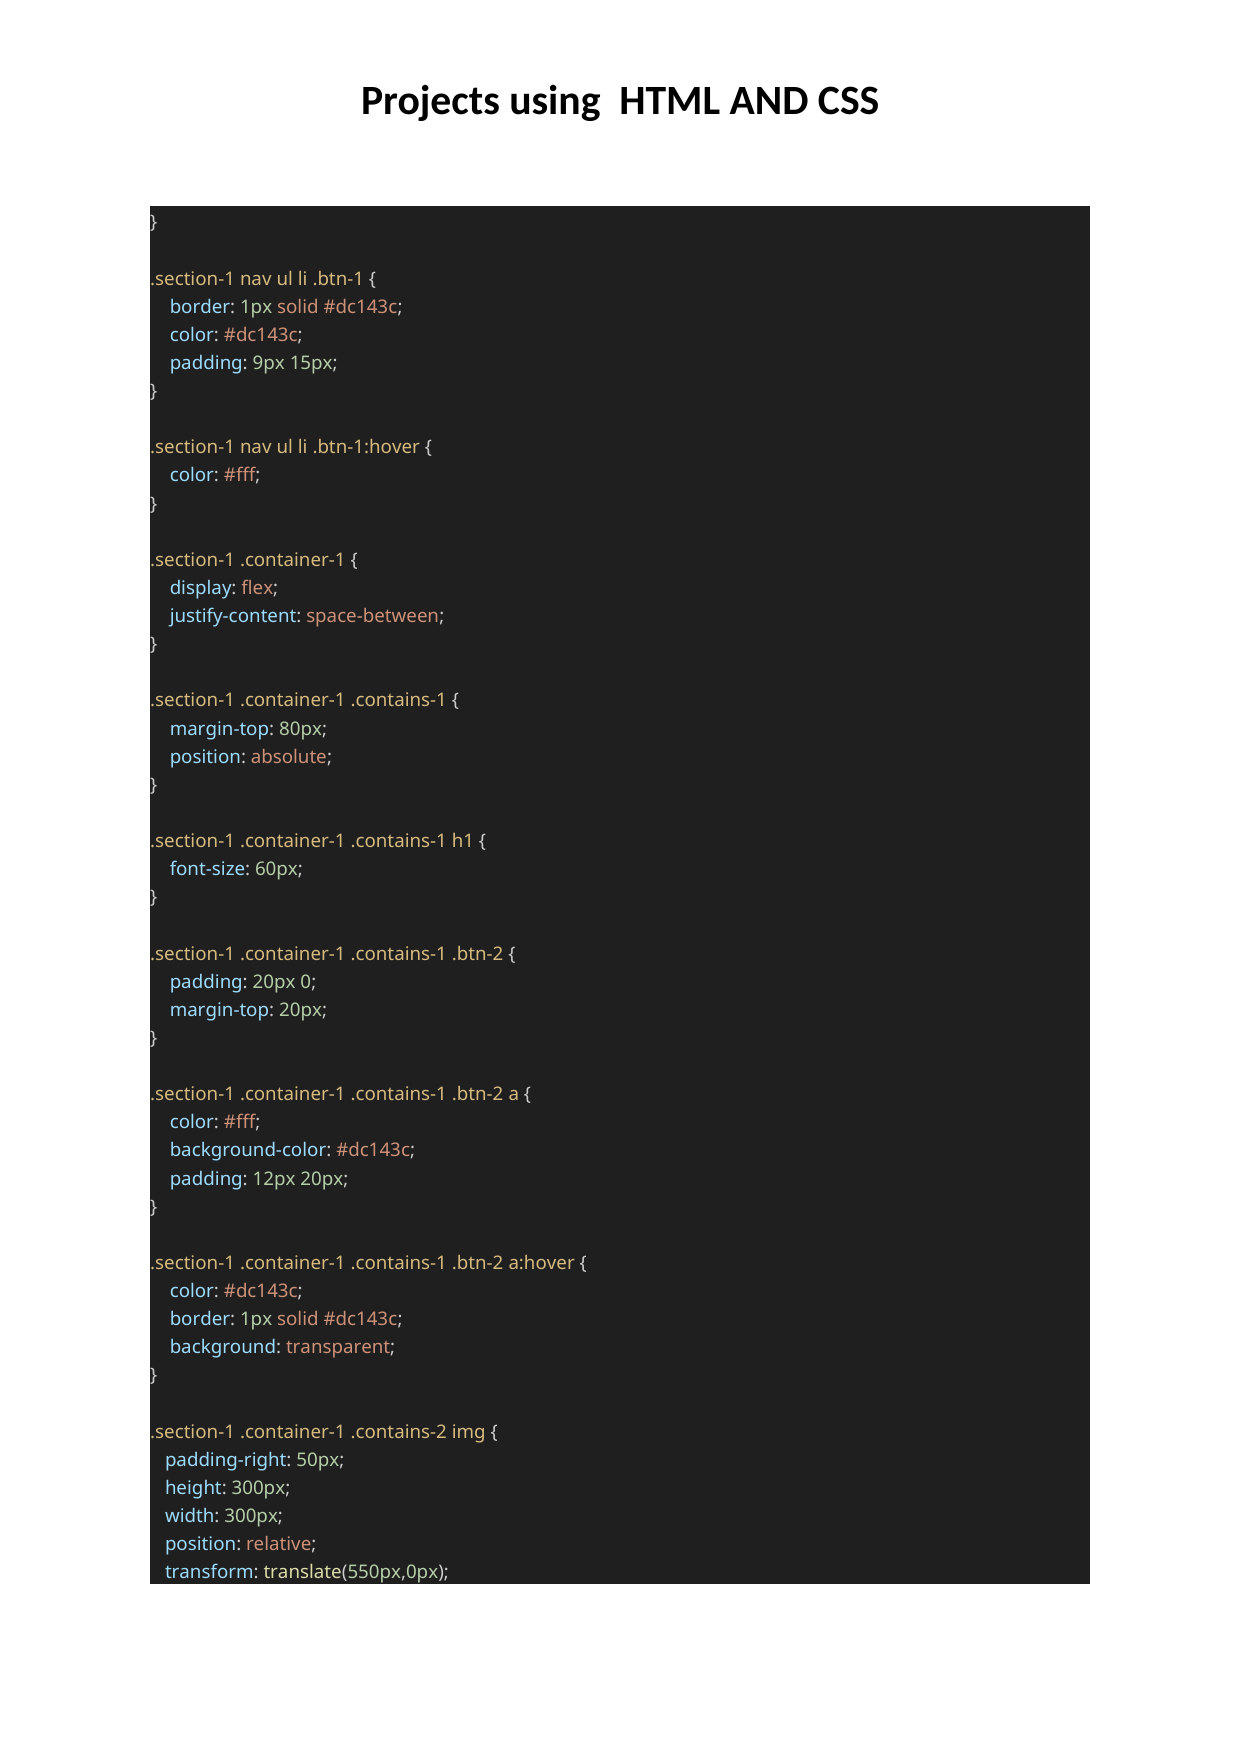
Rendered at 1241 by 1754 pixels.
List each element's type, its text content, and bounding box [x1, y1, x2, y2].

text .section-1 .container-1 .contains-1 { [150, 684, 1090, 712]
text } [150, 1190, 1090, 1218]
text } [150, 487, 1090, 515]
text padding: 12px 20px; [150, 1162, 1090, 1190]
text .section-1 .container-1 .contains-1 .btn-2 a:hover { [150, 1247, 1090, 1275]
text } [150, 881, 1090, 909]
text } [150, 375, 1090, 403]
text color: #fff; [150, 459, 1090, 487]
text background-color: #dc143c; [150, 1134, 1090, 1162]
text color: #fff; [150, 1106, 1090, 1134]
text position: relative; [150, 1528, 1090, 1556]
text border: 1px solid #dc143c; [150, 290, 1090, 318]
text font-size: 60px; [150, 853, 1090, 881]
text margin-top: 20px; [150, 993, 1090, 1022]
text .section-1 .container-1 .contains-1 h1 { [150, 825, 1090, 853]
text padding-right: 50px; [150, 1443, 1090, 1472]
text border: 1px solid #dc143c; [150, 1303, 1090, 1331]
text } [150, 628, 1090, 656]
text color: #dc143c; [150, 1275, 1090, 1303]
text display: flex; [150, 572, 1090, 600]
text transform: translate(550px,0px); [150, 1556, 1090, 1584]
text .section-1 .container-1 { [150, 543, 1090, 572]
text width: 300px; [150, 1500, 1090, 1528]
text .section-1 .container-1 .contains-1 .btn-2 a { [150, 1078, 1090, 1106]
text .section-1 nav ul li .btn-1:hover { [150, 431, 1090, 459]
text background: transparent; [150, 1331, 1090, 1359]
text } [150, 768, 1090, 797]
text justify-content: space-between; [150, 600, 1090, 628]
text } [150, 1022, 1090, 1050]
text padding: 20px 0; [150, 965, 1090, 993]
text color: #dc143c; [150, 318, 1090, 347]
text } [150, 1359, 1090, 1387]
text margin-top: 80px; [150, 712, 1090, 740]
text position: absolute; [150, 740, 1090, 768]
text .section-1 .container-1 .contains-1 .btn-2 { [150, 937, 1090, 965]
text } [150, 206, 1090, 234]
text height: 300px; [150, 1472, 1090, 1500]
text .section-1 nav ul li .btn-1 { [150, 262, 1090, 290]
text .section-1 .container-1 .contains-2 img { [150, 1415, 1090, 1443]
text padding: 9px 15px; [150, 347, 1090, 375]
